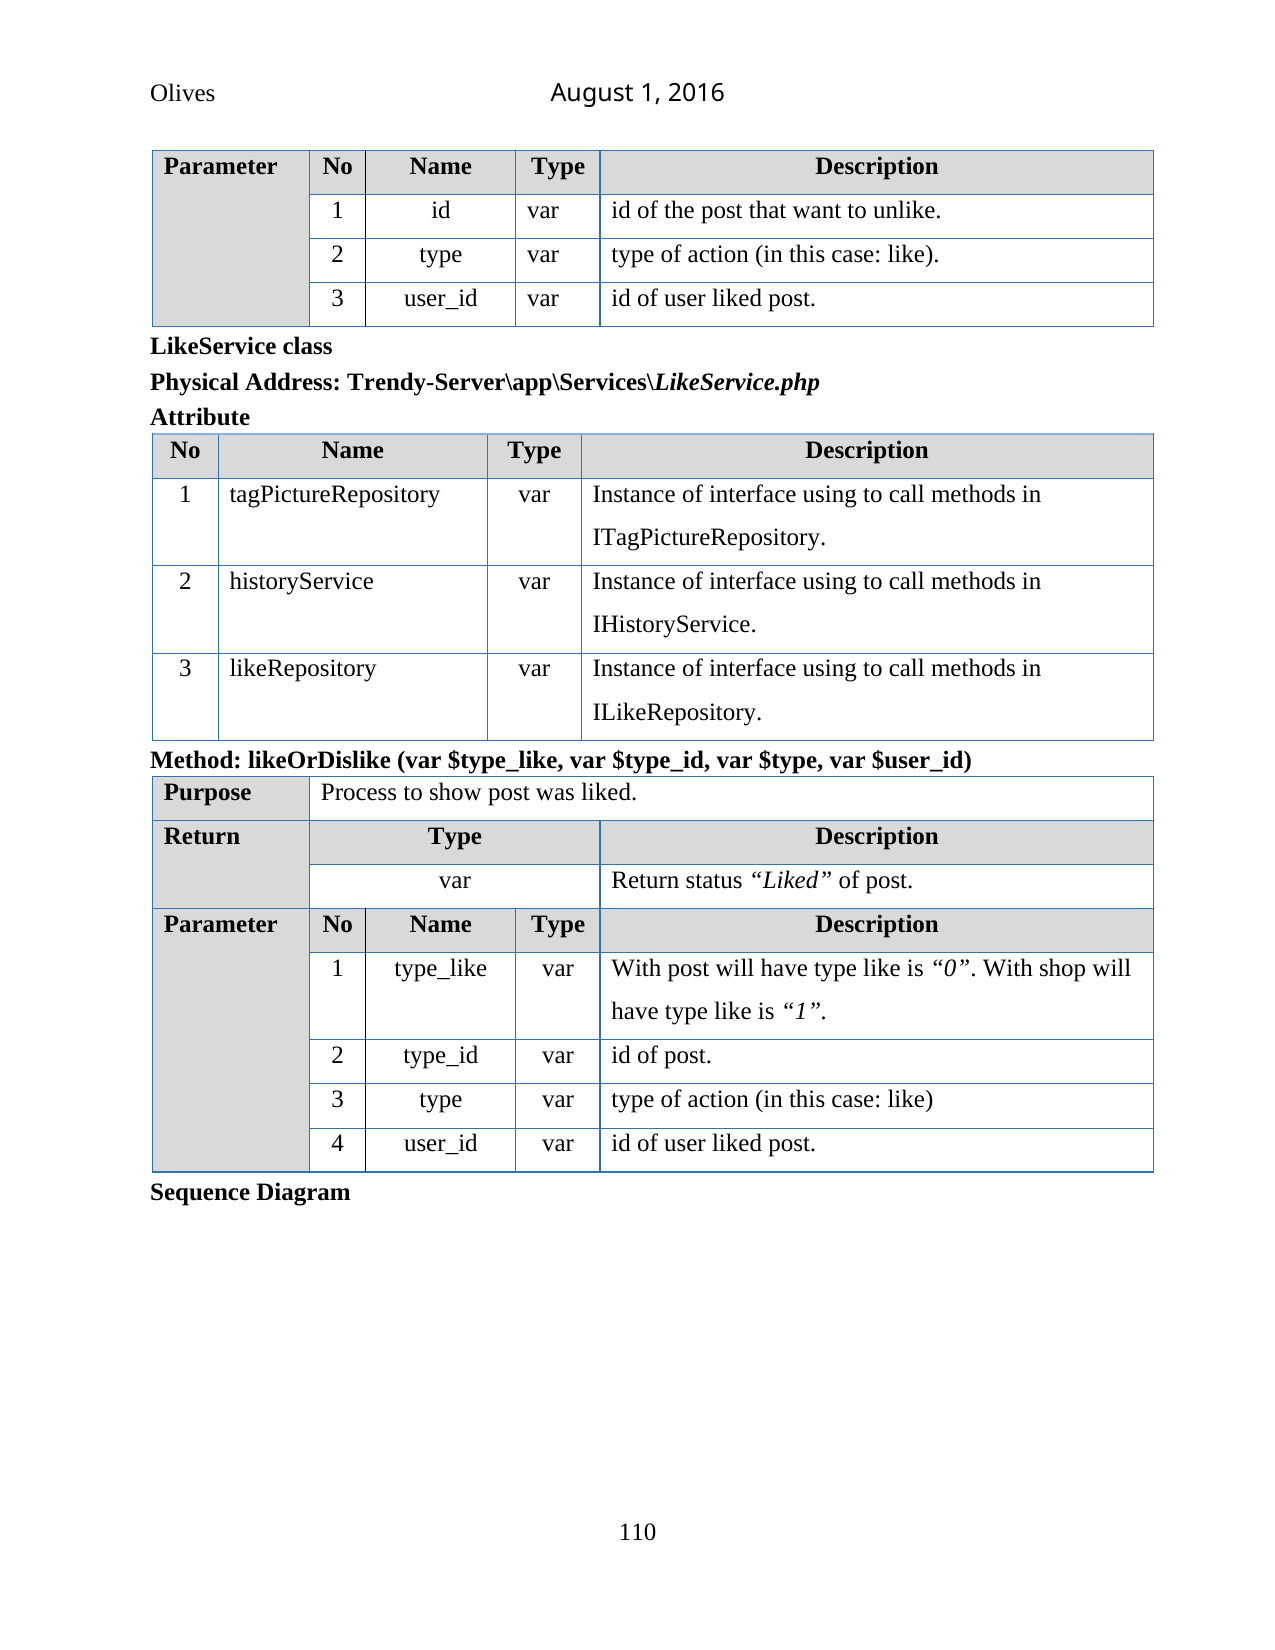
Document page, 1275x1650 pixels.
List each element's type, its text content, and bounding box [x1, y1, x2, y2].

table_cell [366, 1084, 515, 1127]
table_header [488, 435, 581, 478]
subtitle Physical Address: Trendy-Server\app\Services\LikeService.php [150, 367, 1125, 395]
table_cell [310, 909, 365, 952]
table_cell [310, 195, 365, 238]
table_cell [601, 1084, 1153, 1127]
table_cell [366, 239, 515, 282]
subtitle Attribute [150, 402, 1125, 431]
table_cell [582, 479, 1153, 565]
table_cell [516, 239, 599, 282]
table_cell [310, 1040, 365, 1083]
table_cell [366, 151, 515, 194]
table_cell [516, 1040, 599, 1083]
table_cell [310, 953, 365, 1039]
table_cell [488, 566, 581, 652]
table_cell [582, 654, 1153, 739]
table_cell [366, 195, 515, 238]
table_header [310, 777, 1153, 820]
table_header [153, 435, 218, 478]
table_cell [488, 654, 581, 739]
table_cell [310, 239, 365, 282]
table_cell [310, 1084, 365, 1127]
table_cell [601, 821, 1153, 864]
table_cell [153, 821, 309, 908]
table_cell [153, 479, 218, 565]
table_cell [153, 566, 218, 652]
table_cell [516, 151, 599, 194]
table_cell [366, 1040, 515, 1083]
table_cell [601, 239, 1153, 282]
subtitle Method: likeOrDislike (var $type_like, var $type_id, var $type, var $user_id) [150, 745, 1125, 773]
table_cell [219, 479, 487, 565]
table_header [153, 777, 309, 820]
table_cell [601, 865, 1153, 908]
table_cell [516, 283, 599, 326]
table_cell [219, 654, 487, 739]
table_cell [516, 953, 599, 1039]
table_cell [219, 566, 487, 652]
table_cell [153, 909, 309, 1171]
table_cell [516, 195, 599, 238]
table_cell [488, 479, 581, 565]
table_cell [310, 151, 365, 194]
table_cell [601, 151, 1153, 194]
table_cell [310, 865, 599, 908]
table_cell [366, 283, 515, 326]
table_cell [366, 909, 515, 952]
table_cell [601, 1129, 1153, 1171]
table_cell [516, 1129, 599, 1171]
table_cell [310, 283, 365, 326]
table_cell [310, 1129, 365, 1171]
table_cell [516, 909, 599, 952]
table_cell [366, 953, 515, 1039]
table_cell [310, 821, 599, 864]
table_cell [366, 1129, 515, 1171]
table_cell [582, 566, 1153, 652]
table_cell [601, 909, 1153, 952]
subtitle LikeService class [150, 331, 1125, 360]
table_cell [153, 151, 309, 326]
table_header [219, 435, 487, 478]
subtitle Sequence Diagram [150, 1177, 1125, 1205]
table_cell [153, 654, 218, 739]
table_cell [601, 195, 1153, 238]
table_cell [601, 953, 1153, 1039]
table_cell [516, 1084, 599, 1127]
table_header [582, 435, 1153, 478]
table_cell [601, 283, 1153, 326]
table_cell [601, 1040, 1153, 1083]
